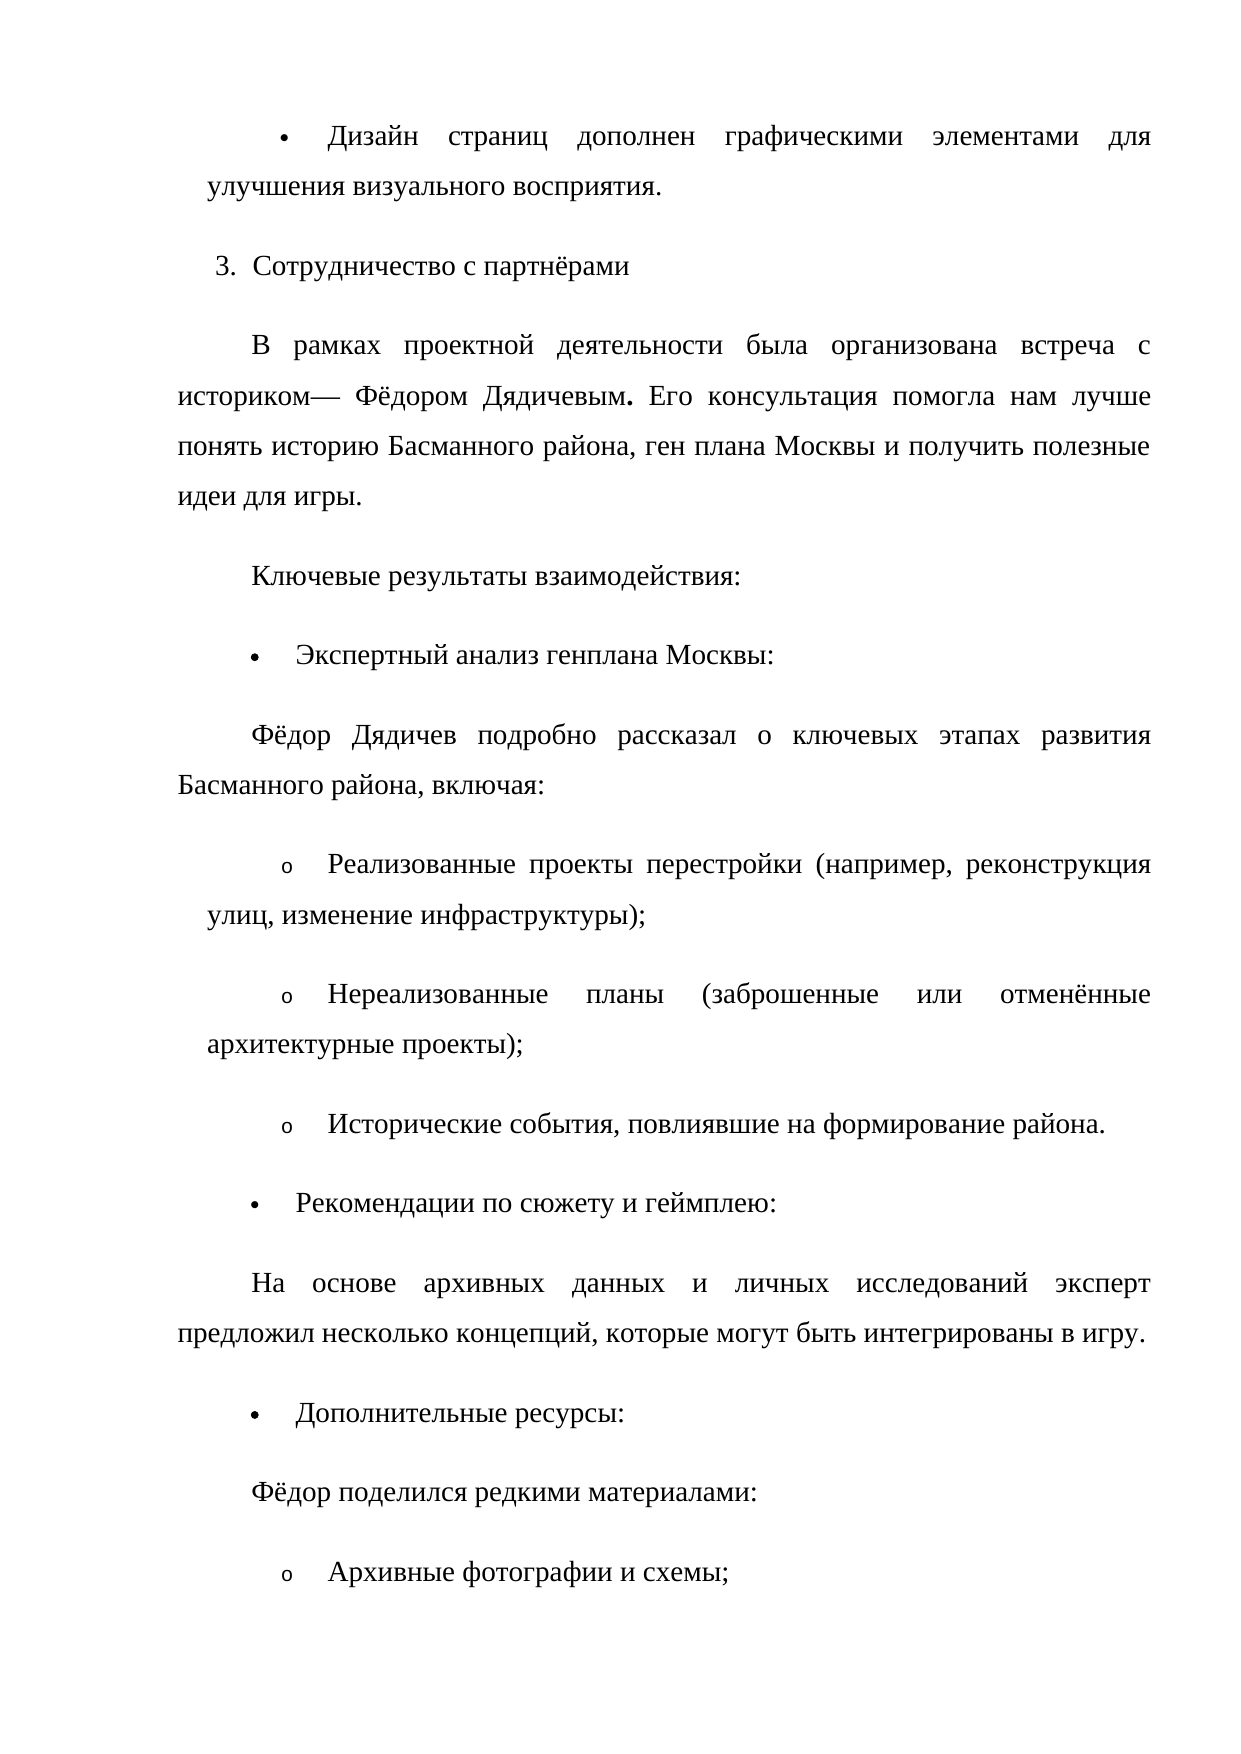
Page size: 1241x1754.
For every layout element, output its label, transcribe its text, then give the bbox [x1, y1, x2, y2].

list Рекомендации по сюжету и геймплею: [177, 1186, 1152, 1219]
list Дополнительные ресурсы: [177, 1395, 1152, 1428]
list Исторические события, повлиявшие на формирование района. [207, 1106, 1152, 1140]
text Фёдор Дядичев подробно рассказал о ключевых этапах развития Басманного района, включая: [177, 717, 1152, 801]
text Фёдор поделился редкими материалами: [177, 1474, 1152, 1508]
list Нереализованные планы (заброшенные или отменённые архитектурные проекты); [207, 976, 1152, 1060]
list Реализованные проекты перестройки (например, реконструкция улиц, изменение инфраструктуры); [207, 847, 1152, 930]
subtitle Ключевые результаты взаимодействия: [177, 558, 1152, 591]
list Сотрудничество с партнёрами [215, 248, 1152, 281]
list Дизайн страниц дополнен графическими элементами для улучшения визуального восприятия. [207, 118, 1152, 202]
text На основе архивных данных и личных исследований эксперт предложил несколько концепций, которые могут быть интегрированы в игру. [177, 1265, 1152, 1349]
list Экспертный анализ генплана Москвы: [177, 637, 1152, 671]
list Архивные фотографии и схемы; [207, 1554, 1152, 1587]
text В рамках проектной деятельности была организована встреча с историком— Фёдором Дядичевым. Его консультация помогла нам лучше понять историю Басманного района, ген плана Москвы и получить полезные идеи для игры. [177, 327, 1152, 512]
